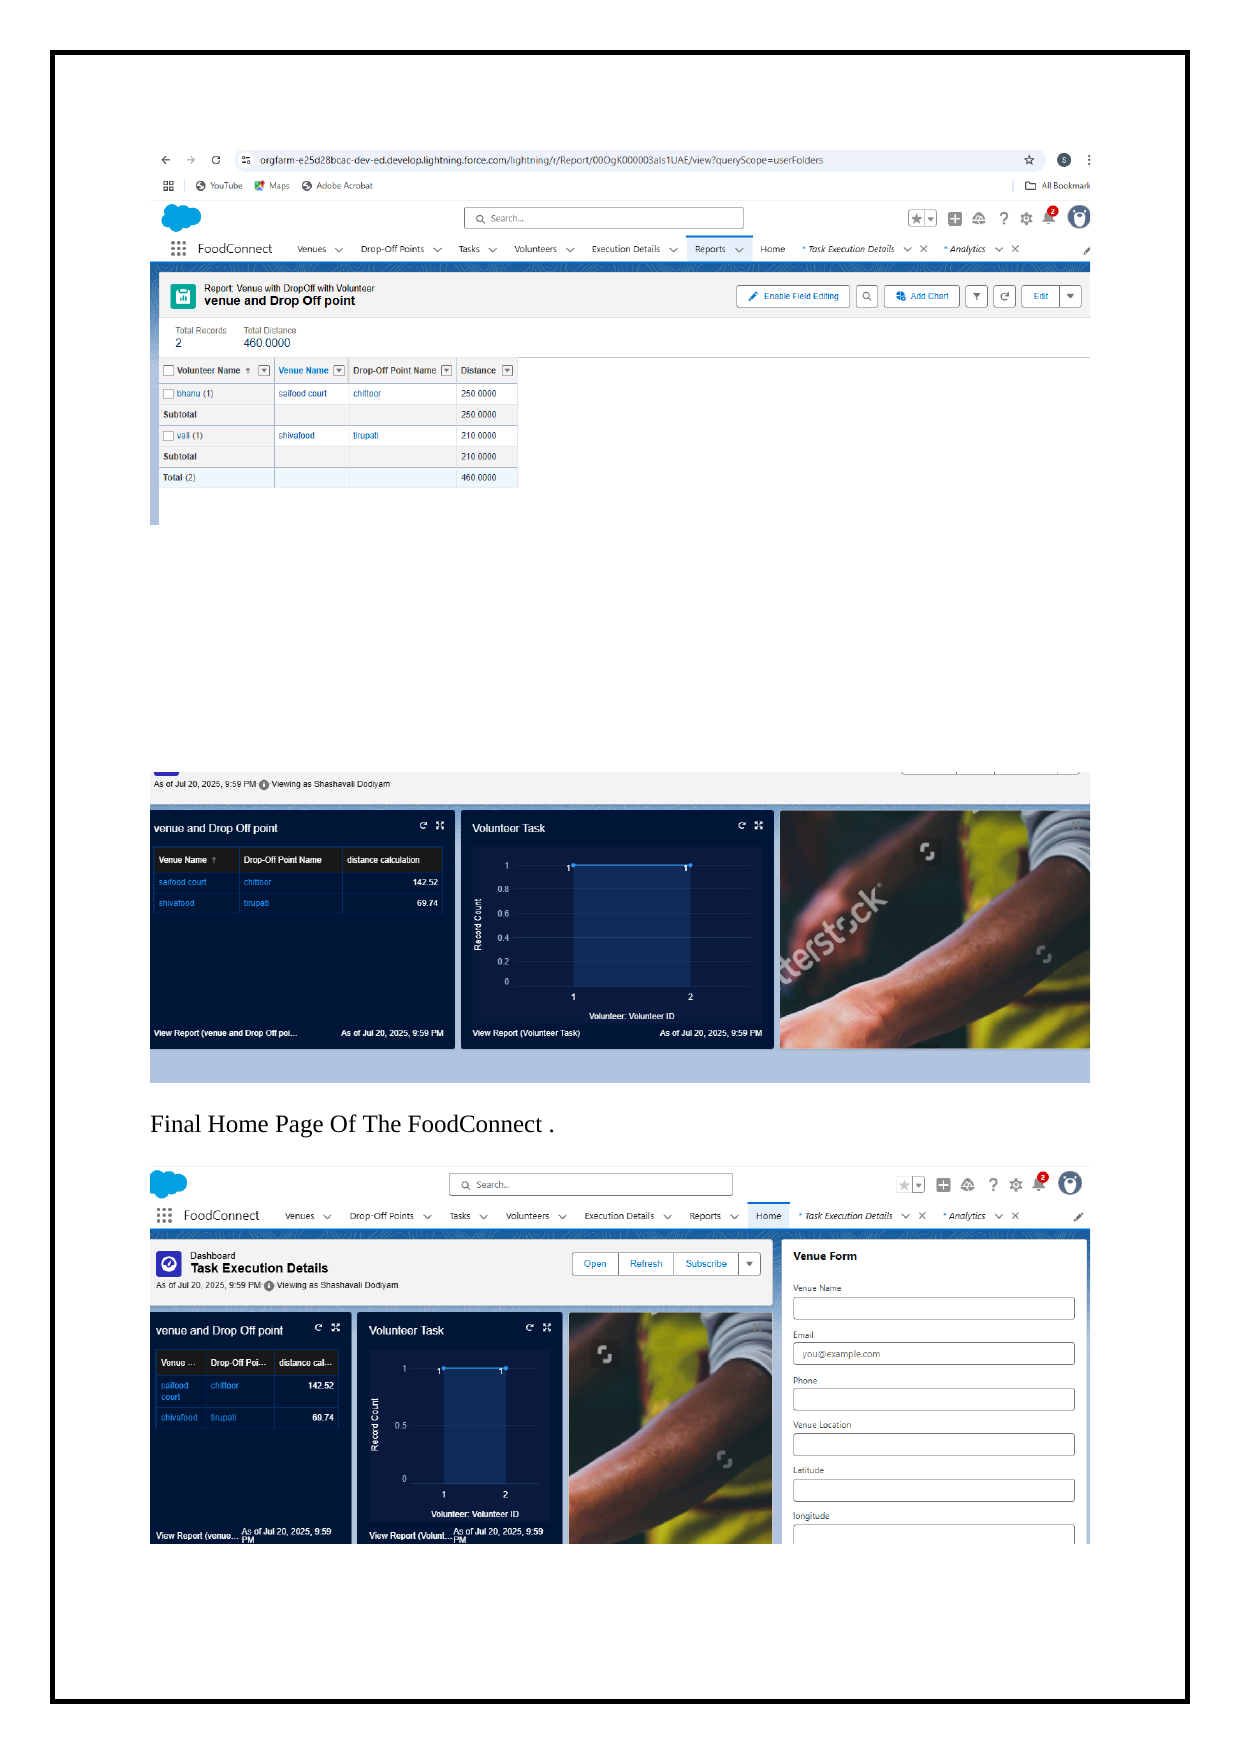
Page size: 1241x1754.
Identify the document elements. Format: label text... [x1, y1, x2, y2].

picture [150, 150, 1091, 525]
picture [150, 772, 1091, 1083]
picture [150, 1164, 1091, 1544]
text Final Home Page Of The FoodConnect . [150, 1109, 1090, 1138]
